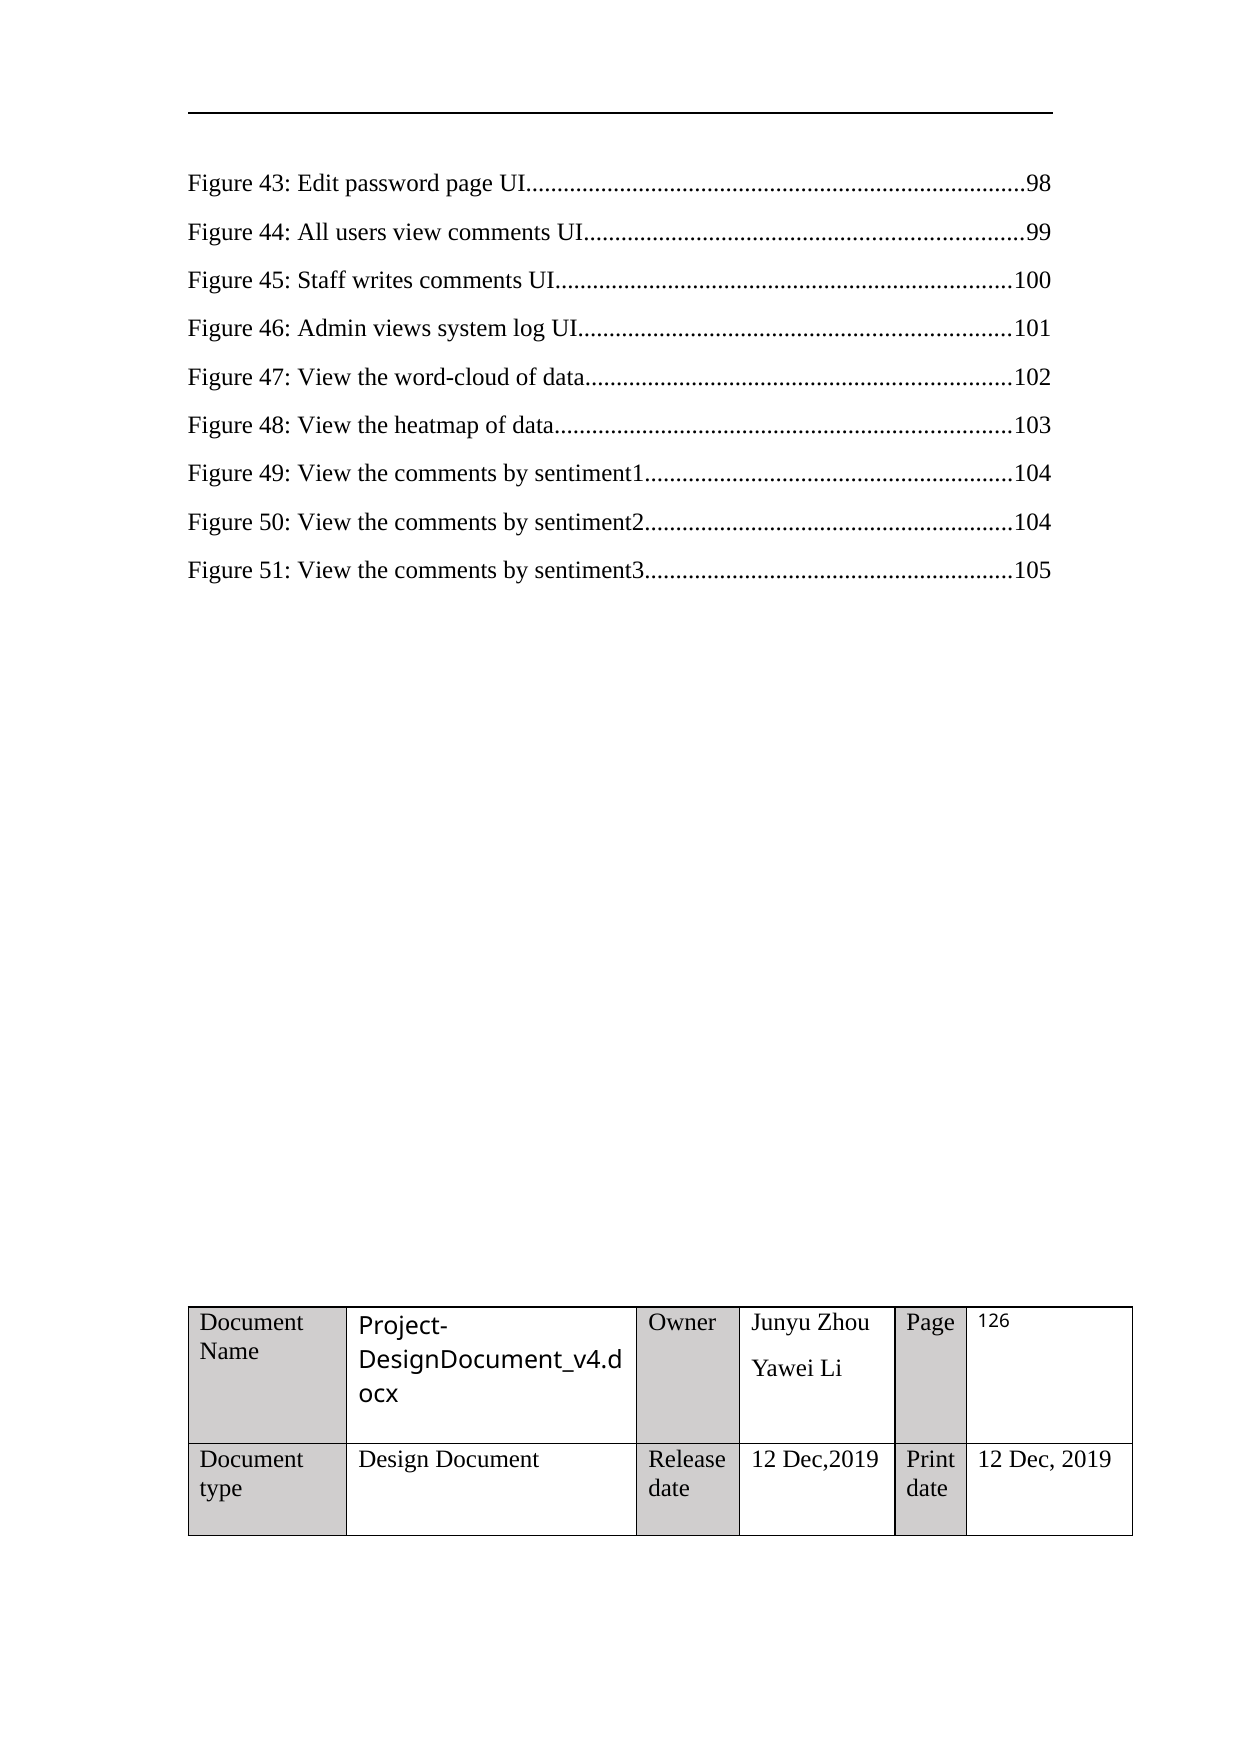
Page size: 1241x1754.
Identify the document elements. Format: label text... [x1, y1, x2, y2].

text Figure 46: Admin views system log UI 101 [187, 311, 1053, 345]
text Figure 48: View the heatmap of data. 103 [187, 407, 1053, 441]
text Figure 45: Staff writes comments UI 100 [187, 262, 1053, 296]
text Figure 47: View the word-cloud of data 102 [187, 359, 1053, 393]
text Figure 51: View the comments by sentiment3 105 [187, 552, 1053, 586]
text Figure 49: View the comments by sentiment1 104 [187, 456, 1053, 490]
text Figure 44: All users view comments UI 99 [187, 214, 1053, 248]
text Figure 50: View the comments by sentiment2 104 [187, 504, 1053, 538]
text Figure 43: Edit password page UI 98 [187, 166, 1053, 200]
